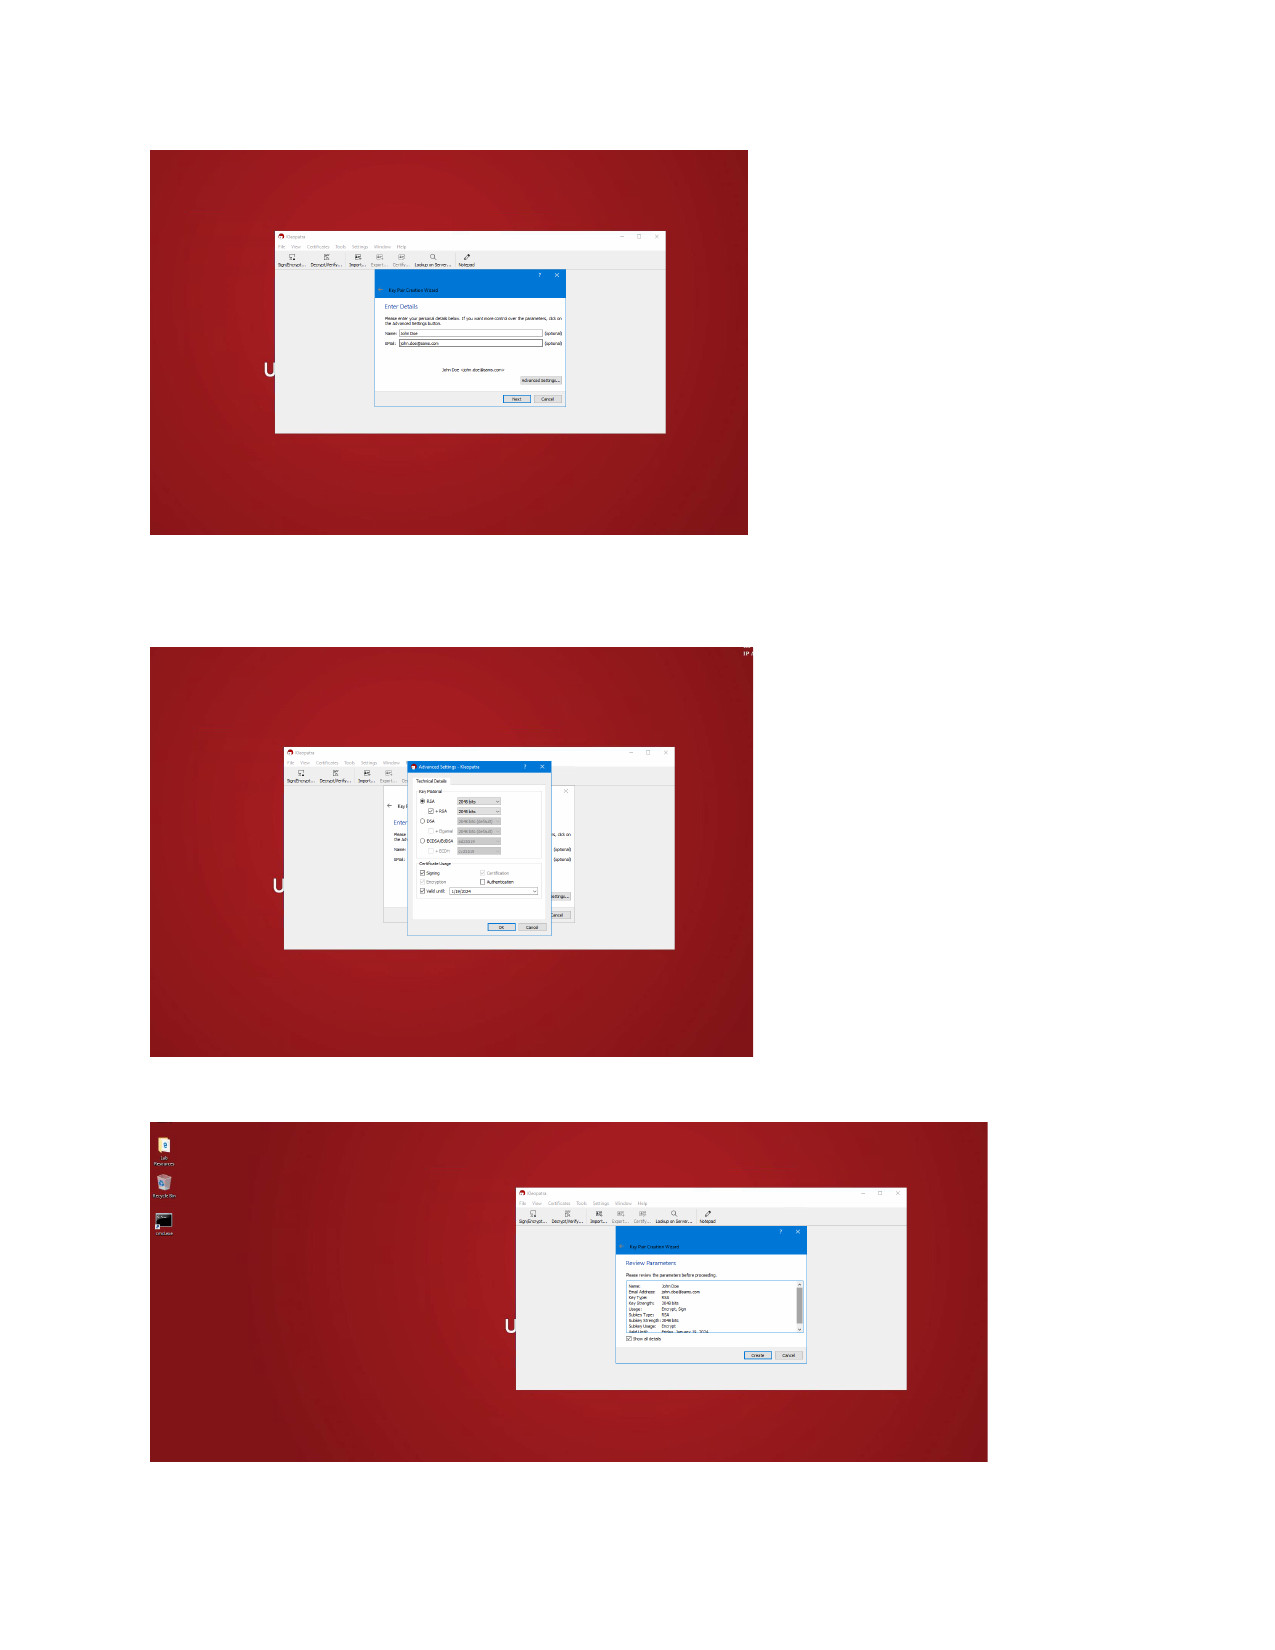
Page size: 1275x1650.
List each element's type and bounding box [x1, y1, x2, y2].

picture [150, 150, 748, 535]
picture [150, 1122, 988, 1462]
picture [150, 647, 754, 1057]
